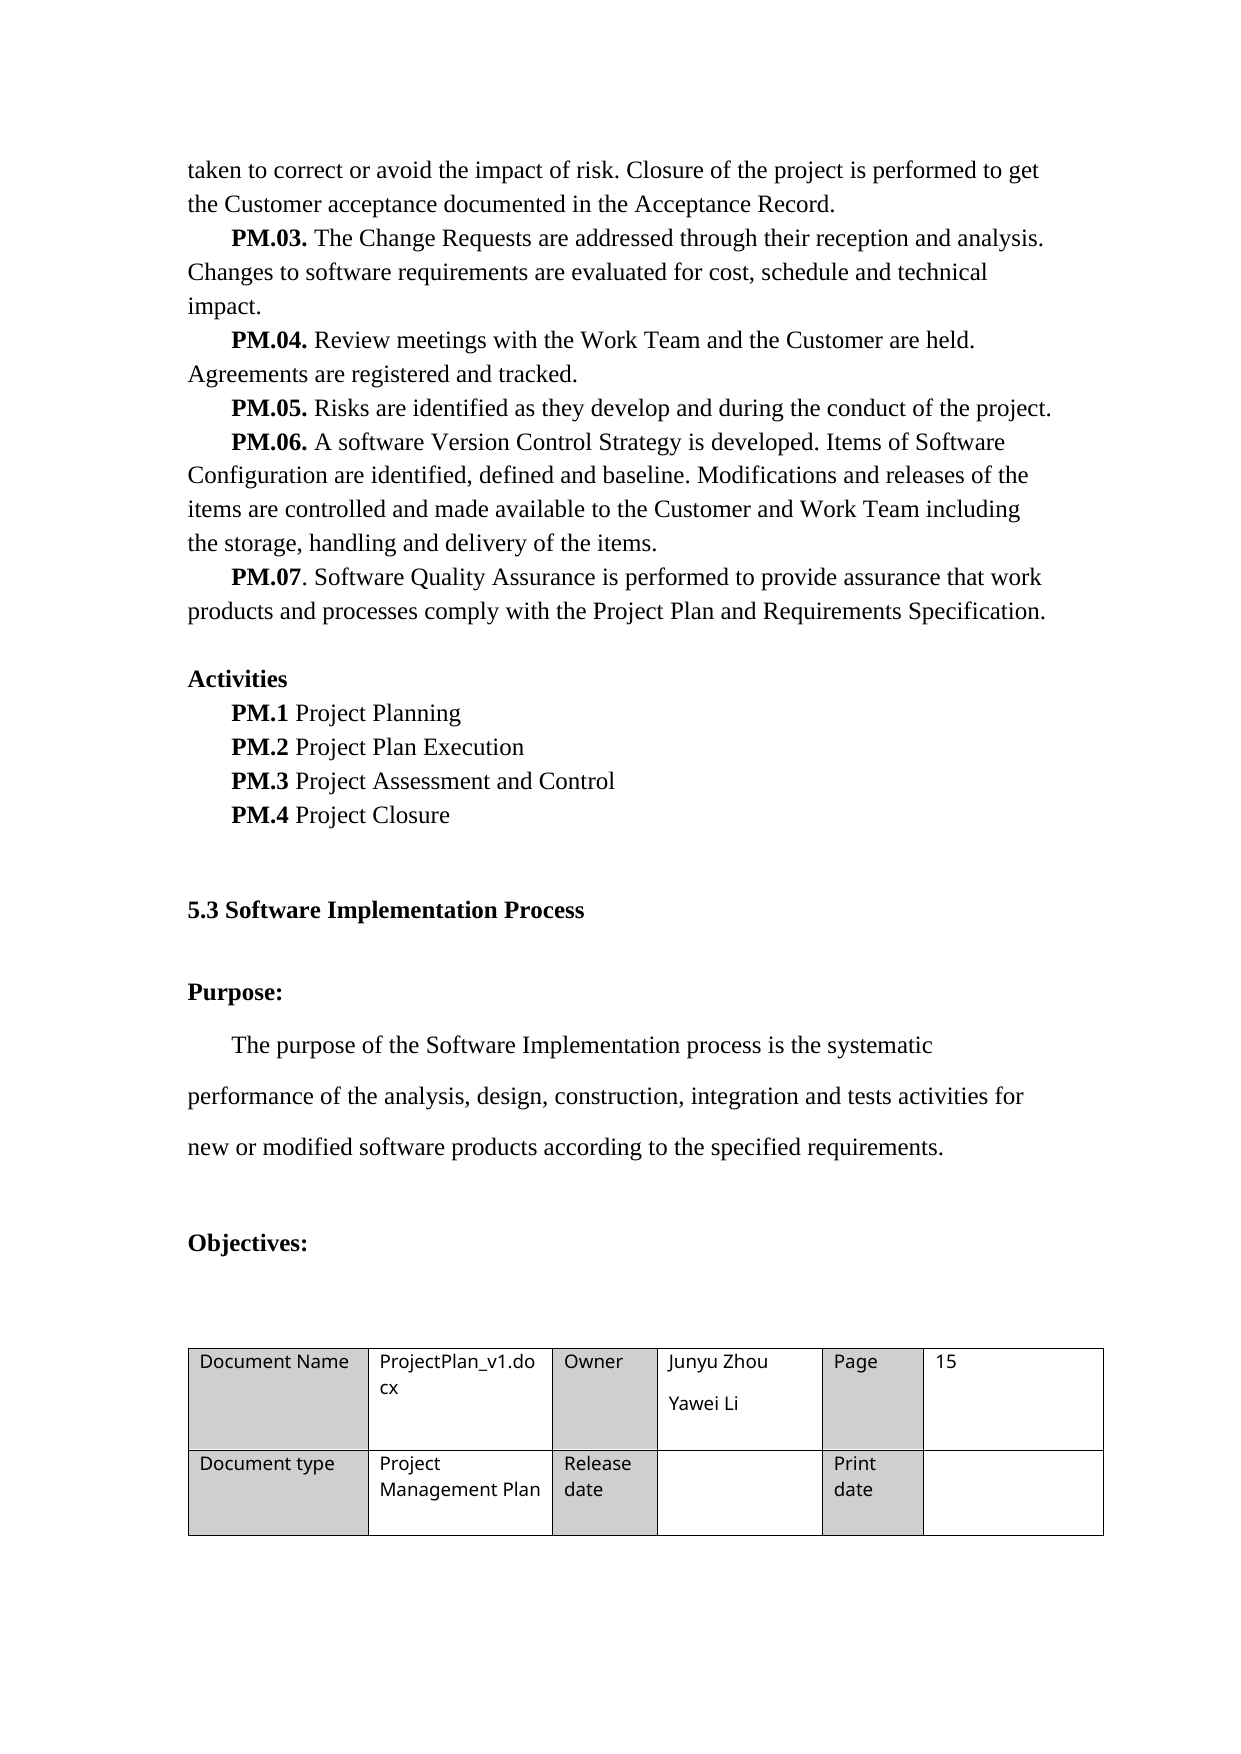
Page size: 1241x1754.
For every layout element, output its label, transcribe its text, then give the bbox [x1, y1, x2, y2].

text PM.3 Project Assessment and Control [187, 763, 1053, 797]
text Activities [187, 662, 1053, 696]
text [187, 152, 1053, 220]
text PM.05. Risks are identified as they develop and during the conduct of the project. [187, 390, 1053, 424]
text Purpose: [187, 974, 1053, 1008]
text The purpose of the Software Implementation process is the systematic performance of the analysis, design, construction, integration and tests activities for new or modified software products according to the specified requirements. [187, 1027, 1053, 1163]
text PM.03. The Change Requests are addressed through their reception and analysis. Changes to software requirements are evaluated for cost, schedule and technical impact. [187, 220, 1053, 322]
text Objectives: [187, 1226, 1053, 1260]
text PM.4 Project Closure [187, 797, 1053, 831]
text PM.07. Software Quality Assurance is performed to provide assurance that work products and processes comply with the Project Plan and Requirements Specification. [187, 560, 1053, 628]
text PM.2 Project Plan Execution [187, 729, 1053, 763]
subtitle 5.3 Software Implementation Process [187, 892, 1053, 926]
text PM.1 Project Planning [187, 696, 1053, 729]
text PM.04. Review meetings with the Work Team and the Customer are held. Agreements are registered and tracked. [187, 322, 1053, 390]
text PM.06. A software Version Control Strategy is developed. Items of Software Configuration are identified, defined and baseline. Modifications and releases of the items are controlled and made available to the Customer and Work Team including the storage, handling and delivery of the items. [187, 424, 1053, 560]
